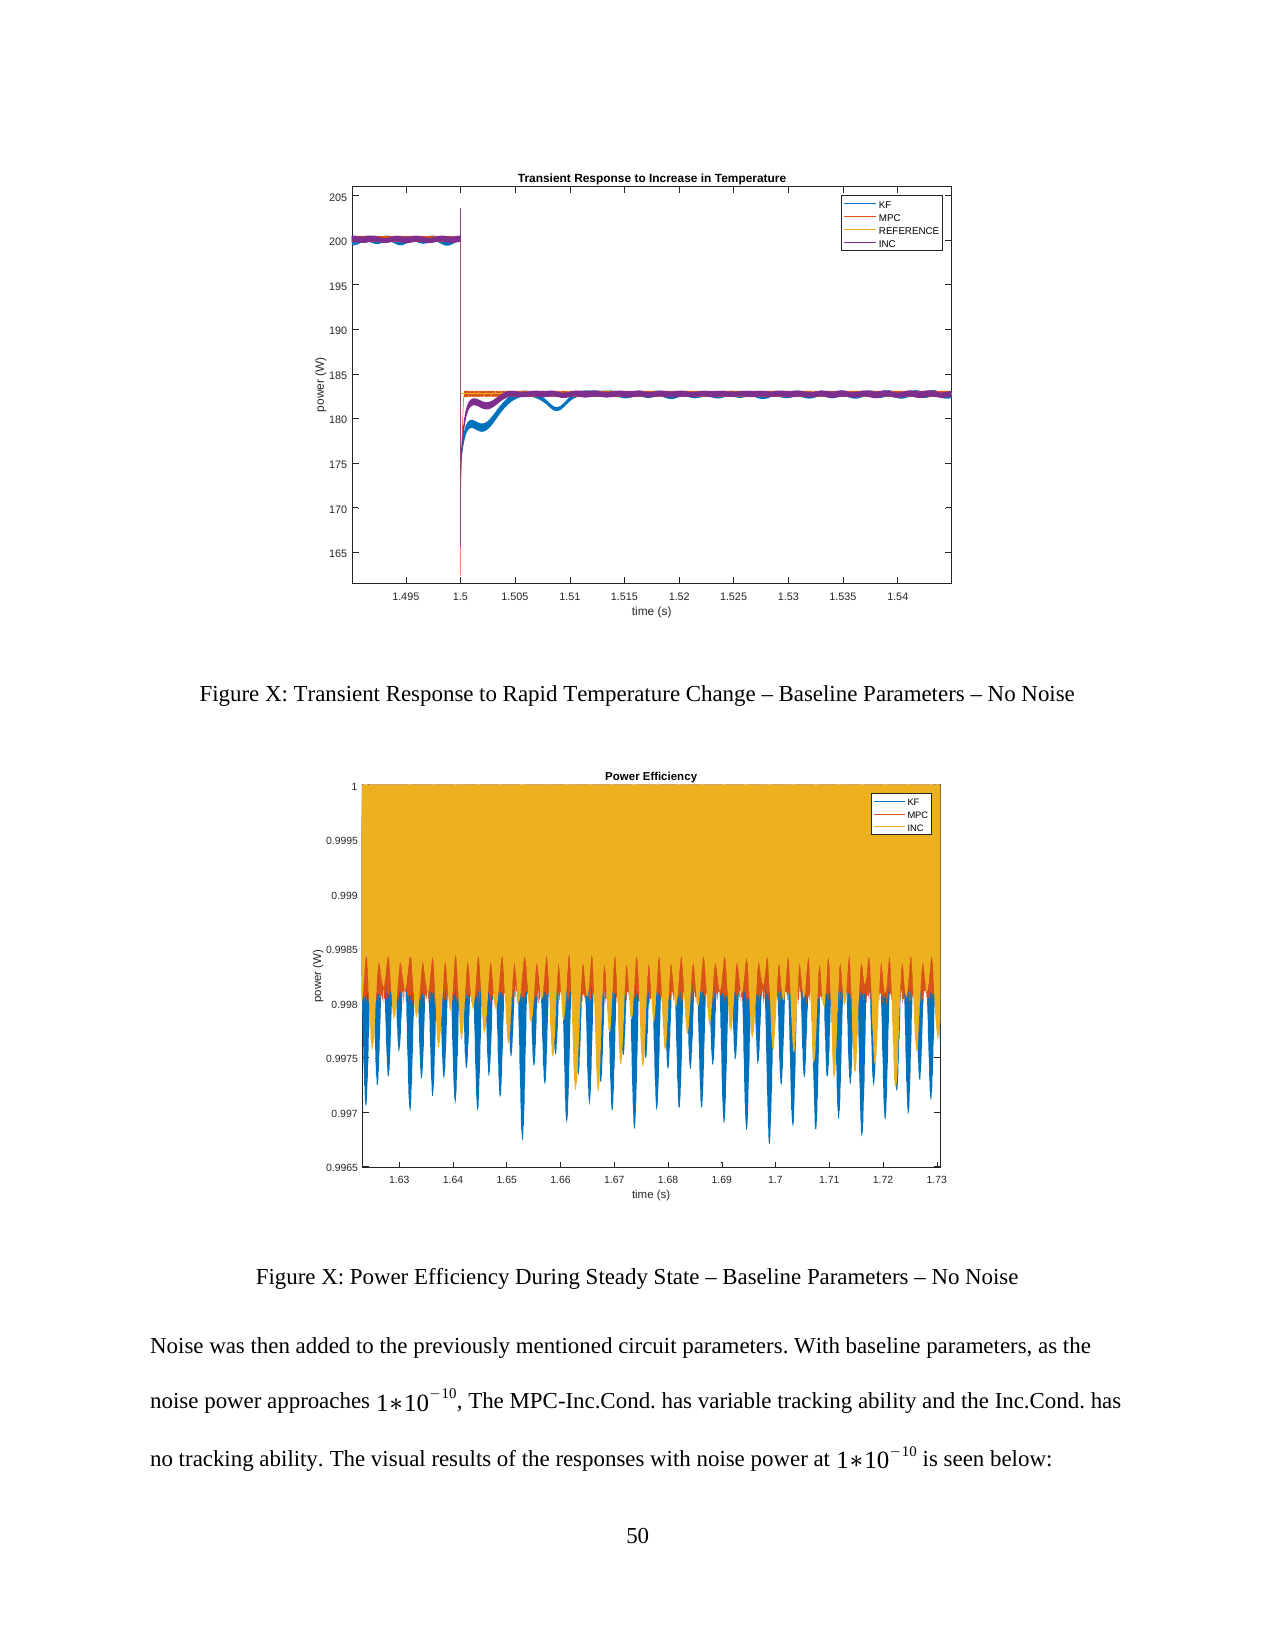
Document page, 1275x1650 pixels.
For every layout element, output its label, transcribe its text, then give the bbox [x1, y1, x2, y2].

text Figure X: Power Efficiency During Steady State – Baseline Parameters – No Noise [150, 1263, 1125, 1289]
text Noise was then added to the previously mentioned circuit parameters. With baseline parameters, as the noise power approaches , The MPC-Inc.Cond. has variable tracking ability and the Inc.Cond. has no tracking ability. The visual results of the responses with noise power at is seen below: [150, 1332, 1125, 1473]
text Figure X: Transient Response to Rapid Temperature Change – Baseline Parameters – No Noise [150, 680, 1125, 707]
